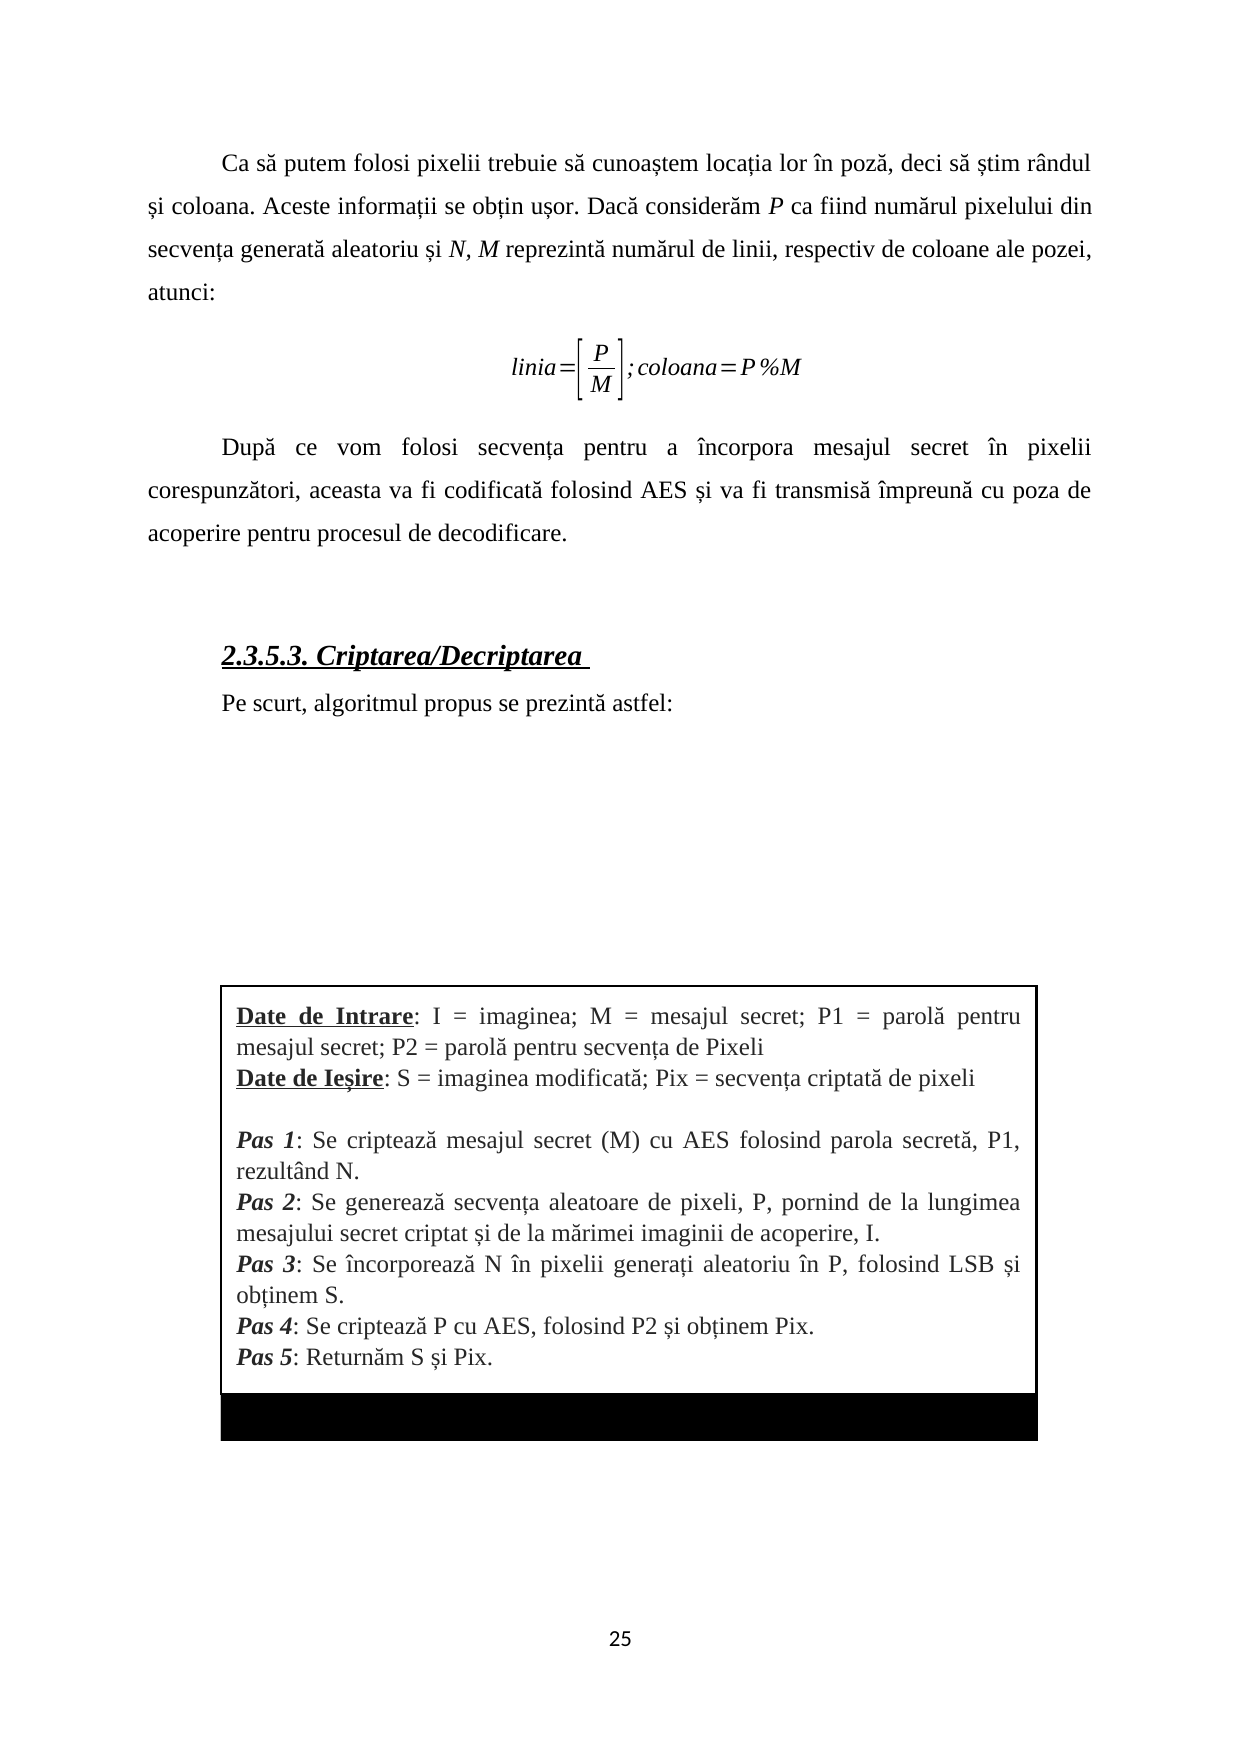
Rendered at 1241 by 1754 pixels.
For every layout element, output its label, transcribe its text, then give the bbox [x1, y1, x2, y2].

text Ca să putem folosi pixelii trebuie să cunoaștem locația lor în poză, deci să știm rândul și coloana. Aceste informații se obțin ușor. Dacă considerăm P ca fiind numărul pixelului din secvența generată aleatoriu și N, M reprezintă numărul de linii, respectiv de coloane ale pozei, atunci: [148, 148, 1093, 306]
text Pe scurt, algoritmul propus se prezintă astfel: [148, 688, 1093, 717]
text După ce vom folosi secvența pentru a încorpora mesajul secret în pixelii corespunzători, aceasta va fi codificată folosind AES și va fi transmisă împreună cu poza de acoperire pentru procesul de decodificare. [148, 432, 1093, 547]
subtitle 2.3.5.3. Criptarea/Decriptarea [148, 638, 1093, 671]
